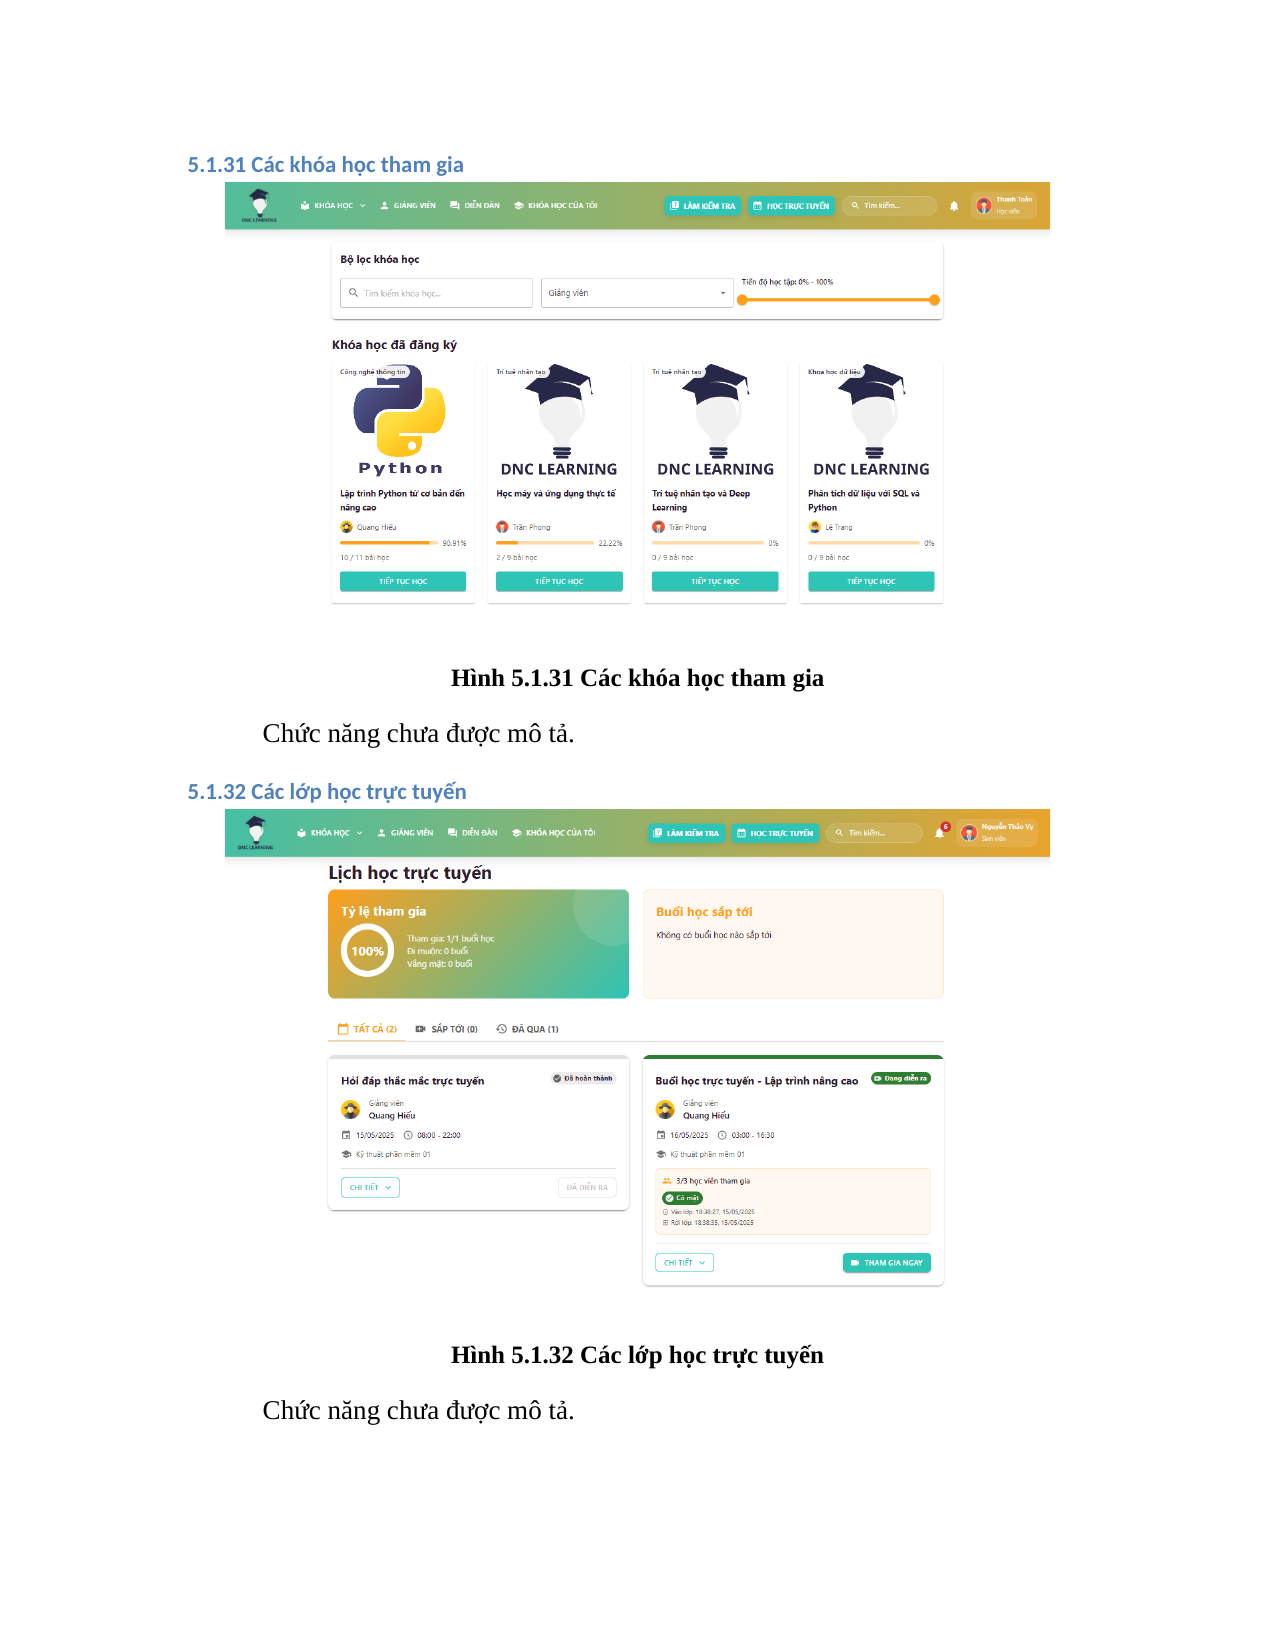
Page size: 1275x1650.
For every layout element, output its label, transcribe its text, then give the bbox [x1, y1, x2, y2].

text Chức năng chưa được mô tả. [187, 717, 1087, 748]
text Chức năng chưa được mô tả. [187, 1394, 1087, 1426]
picture [225, 809, 1050, 1316]
picture [225, 182, 1050, 639]
subtitle 5.1.32 Các lớp học trực tuyến [187, 777, 1087, 805]
text Hình 5.1.32 Các lớp học trực tuyến [187, 1341, 1087, 1369]
text Hình 5.1.31 Các khóa học tham gia [187, 663, 1087, 692]
subtitle 5.1.31 Các khóa học tham gia [187, 150, 1087, 178]
